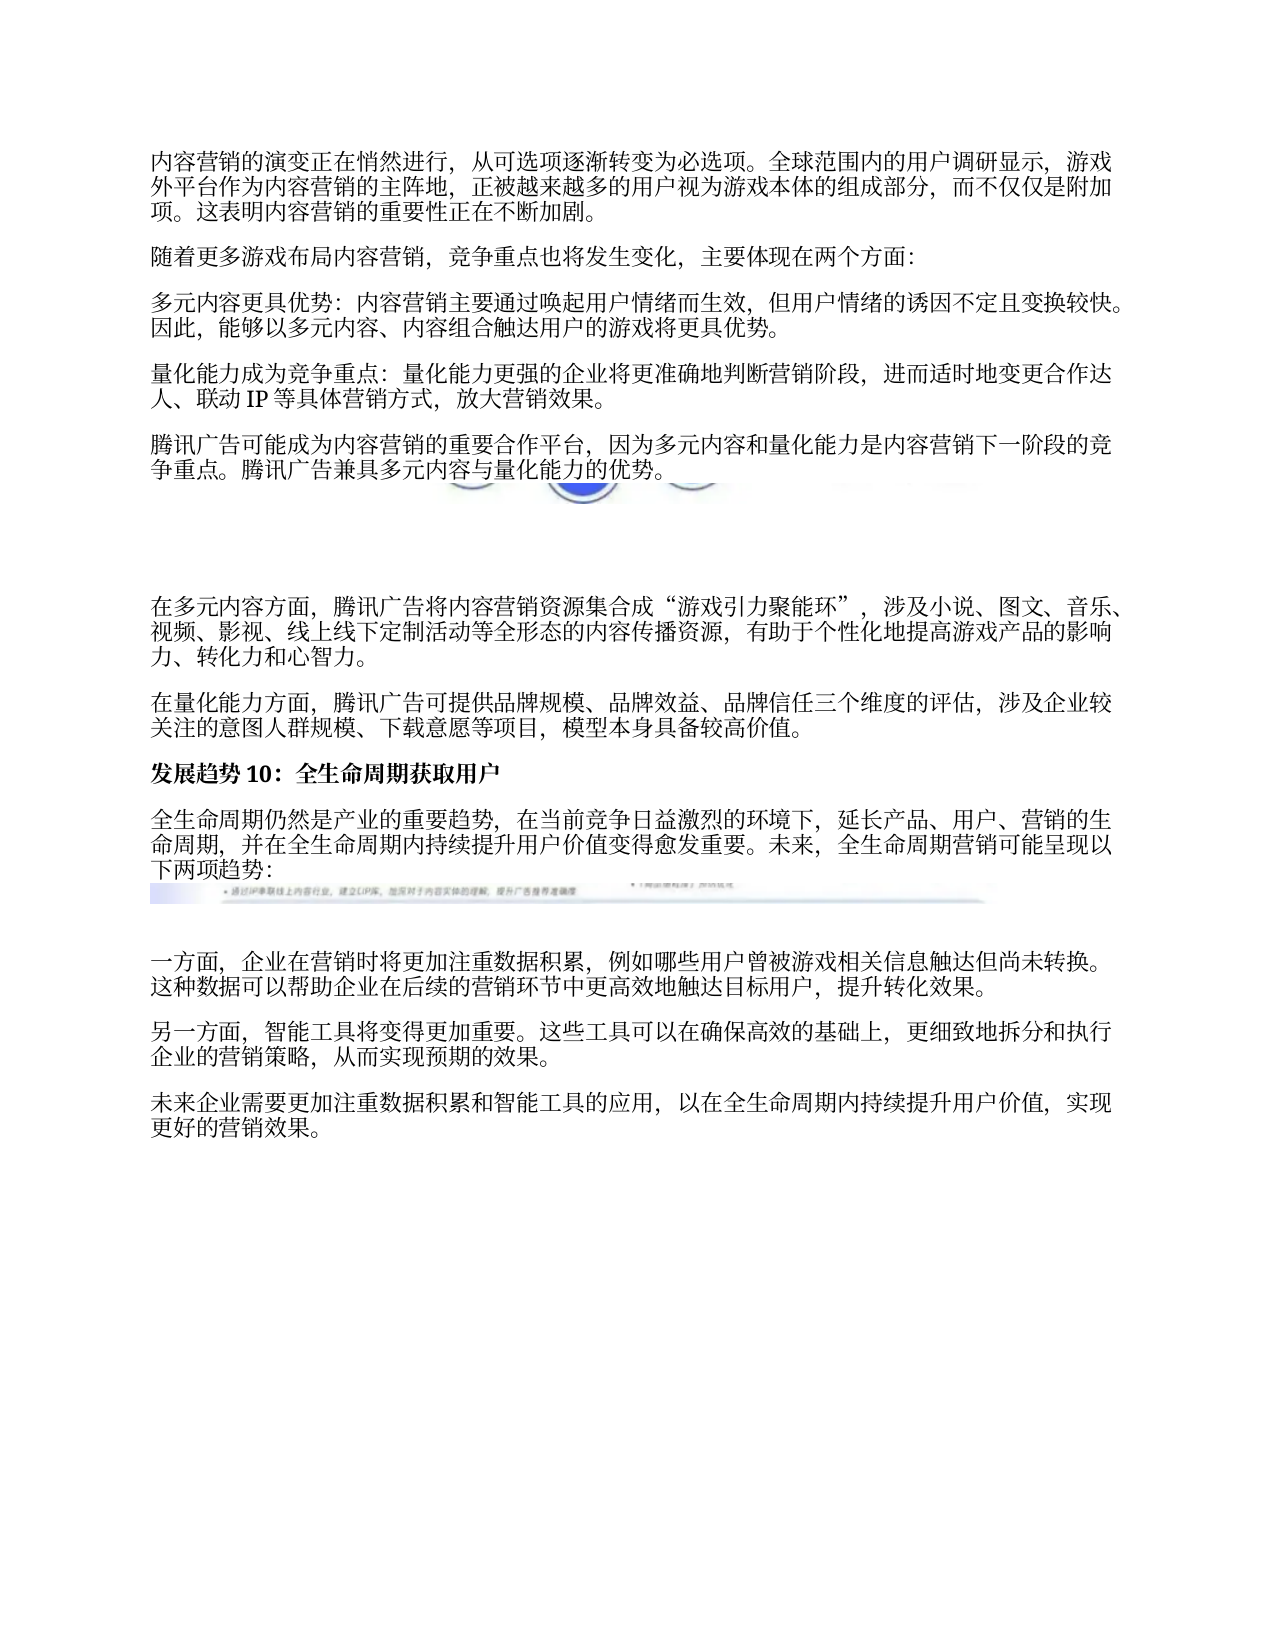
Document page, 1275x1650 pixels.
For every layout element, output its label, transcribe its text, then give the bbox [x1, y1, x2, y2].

text 随着更多游戏布局内容营销，竞争重点也将发生变化，主要体现在两个方面： [150, 246, 1125, 271]
text 另一方面，智能工具将变得更加重要。这些工具可以在确保高效的基础上，更细致地拆分和执行企业的营销策略，从而实现预期的效果。 [150, 1021, 1125, 1071]
text 在多元内容方面，腾讯广告将内容营销资源集合成“游戏引力聚能环”，涉及小说、图文、音乐、视频、影视、线上线下定制活动等全形态的内容传播资源，有助于个性化地提高游戏产品的影响力、转化力和心智力。 [150, 596, 1125, 671]
text 量化能力成为竞争重点：量化能力更强的企业将更准确地判断营销阶段，进而适时地变更合作达人、联动IP等具体营销方式，放大营销效果。 [150, 362, 1125, 412]
text 内容营销的演变正在悄然进行，从可选项逐渐转变为必选项。全球范围内的用户调研显示，游戏外平台作为内容营销的主阵地，正被越来越多的用户视为游戏本体的组成部分，而不仅仅是附加项。这表明内容营销的重要性正在不断加剧。 [150, 150, 1125, 225]
text 一方面，企业在营销时将更加注重数据积累，例如哪些用户曾被游戏相关信息触达但尚未转换。这种数据可以帮助企业在后续的营销环节中更高效地触达目标用户，提升转化效果。 [150, 950, 1125, 1000]
text 多元内容更具优势：内容营销主要通过唤起用户情绪而生效，但用户情绪的诱因不定且变换较快。因此，能够以多元内容、内容组合触达用户的游戏将更具优势。 [150, 292, 1125, 342]
text 未来企业需要更加注重数据积累和智能工具的应用，以在全生命周期内持续提升用户价值，实现更好的营销效果。 [150, 1092, 1125, 1142]
text 全生命周期仍然是产业的重要趋势，在当前竞争日益激烈的环境下，延长产品、用户、营销的生命周期，并在全生命周期内持续提升用户价值变得愈发重要。未来，全生命周期营销可能呈现以下两项趋势： [150, 808, 1125, 883]
text 在量化能力方面，腾讯广告可提供品牌规模、品牌效益、品牌信任三个维度的评估，涉及企业较关注的意图人群规模、下载意愿等项目，模型本身具备较高价值。 [150, 692, 1125, 742]
text 腾讯广告可能成为内容营销的重要合作平台，因为多元内容和量化能力是内容营销下一阶段的竞争重点。腾讯广告兼具多元内容与量化能力的优势。 [150, 433, 1125, 483]
text 发展趋势10：全生命周期获取用户 [150, 762, 1125, 787]
